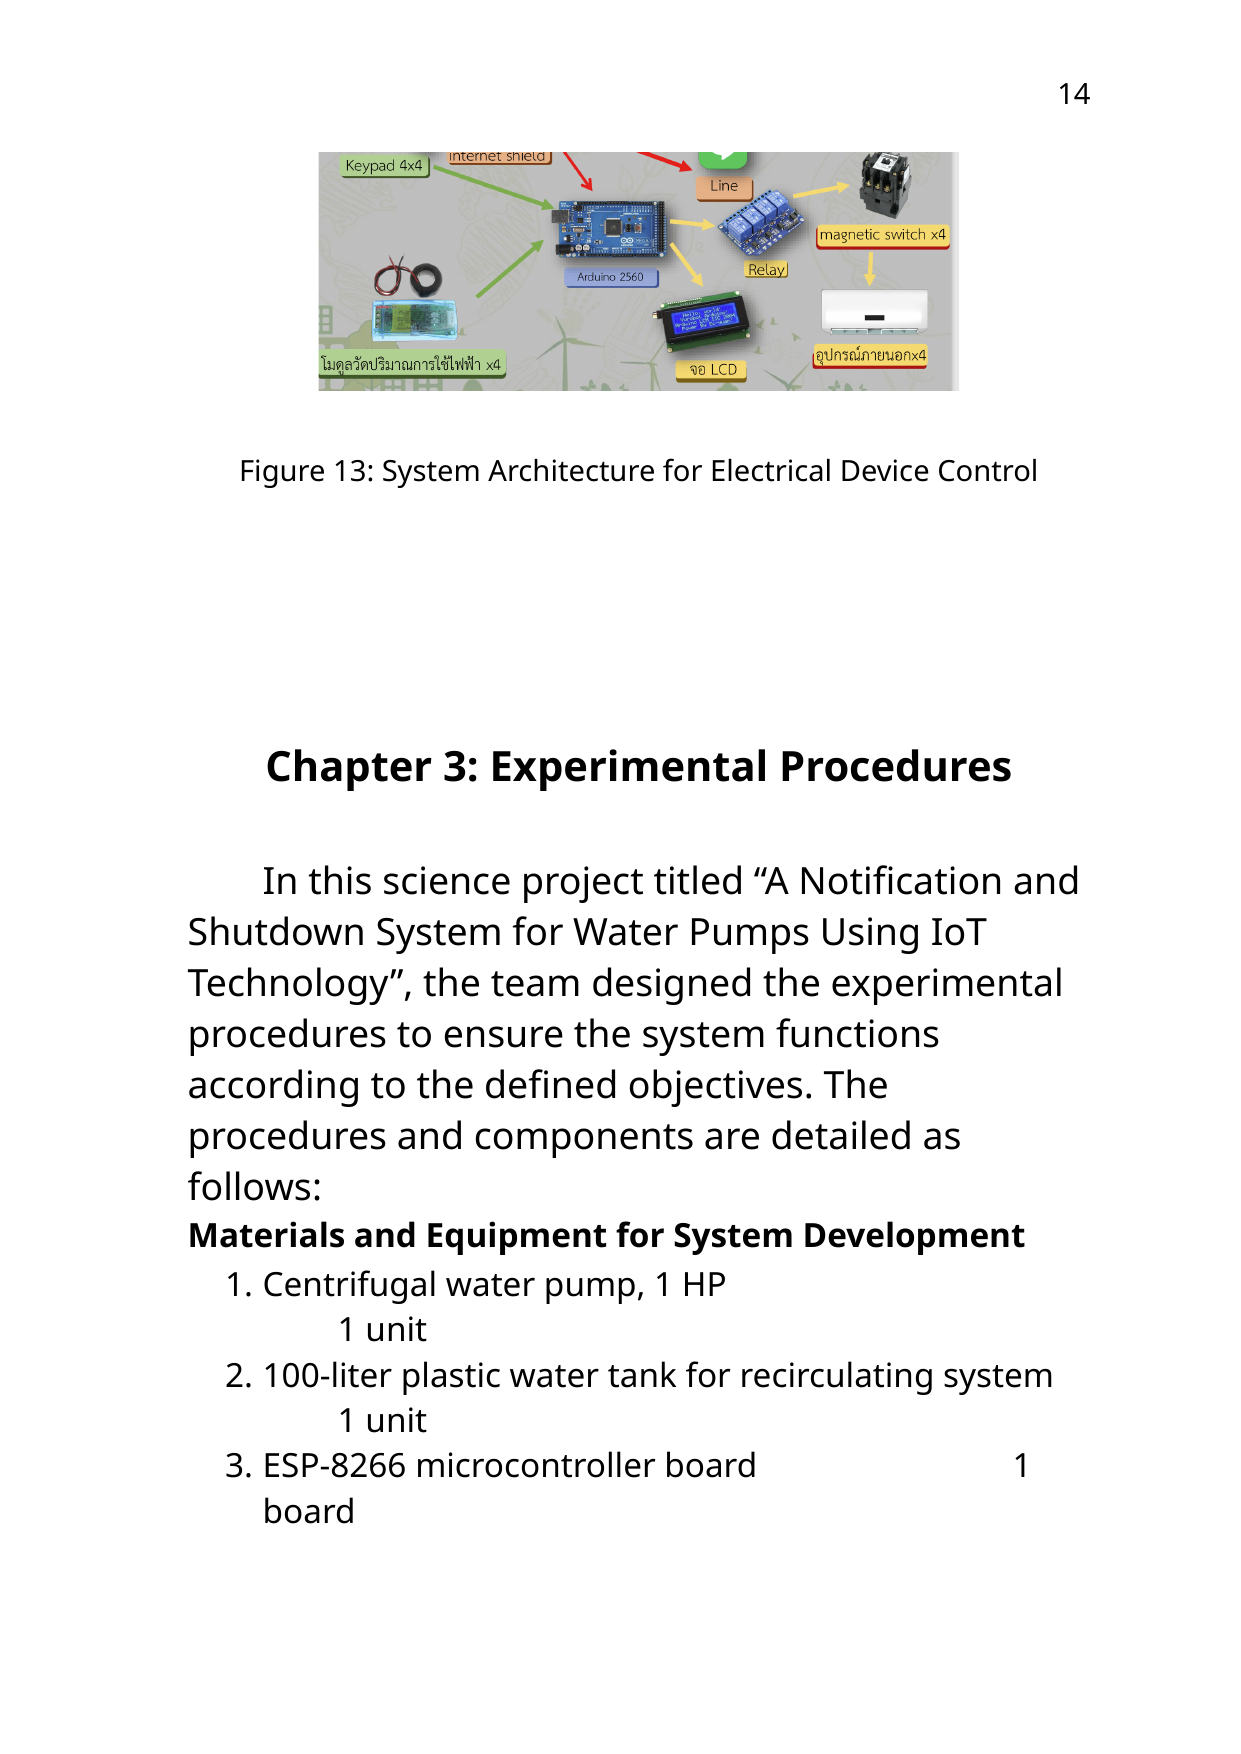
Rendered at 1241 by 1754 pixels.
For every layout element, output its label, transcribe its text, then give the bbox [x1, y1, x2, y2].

subtitle ESP-8266 microcontroller board 1 board [225, 1442, 1090, 1533]
subtitle Materials and Equipment for System Development [187, 1212, 1090, 1257]
subtitle Centrifugal water pump, 1 HP 1 unit [225, 1261, 1090, 1351]
subtitle Figure 13: System Architecture for Electrical Device Control [187, 450, 1090, 490]
subtitle Chapter 3: Experimental Procedures [187, 736, 1090, 793]
text In this science project titled “A Notification and Shutdown System for Water Pumps Using IoT Technology”, the team designed the experimental procedures to ensure the system functions according to the defined objectives. The procedures and components are detailed as follows: [187, 854, 1090, 1212]
subtitle 100-liter plastic water tank for recirculating system 1 unit [225, 1351, 1090, 1442]
picture [318, 152, 960, 391]
